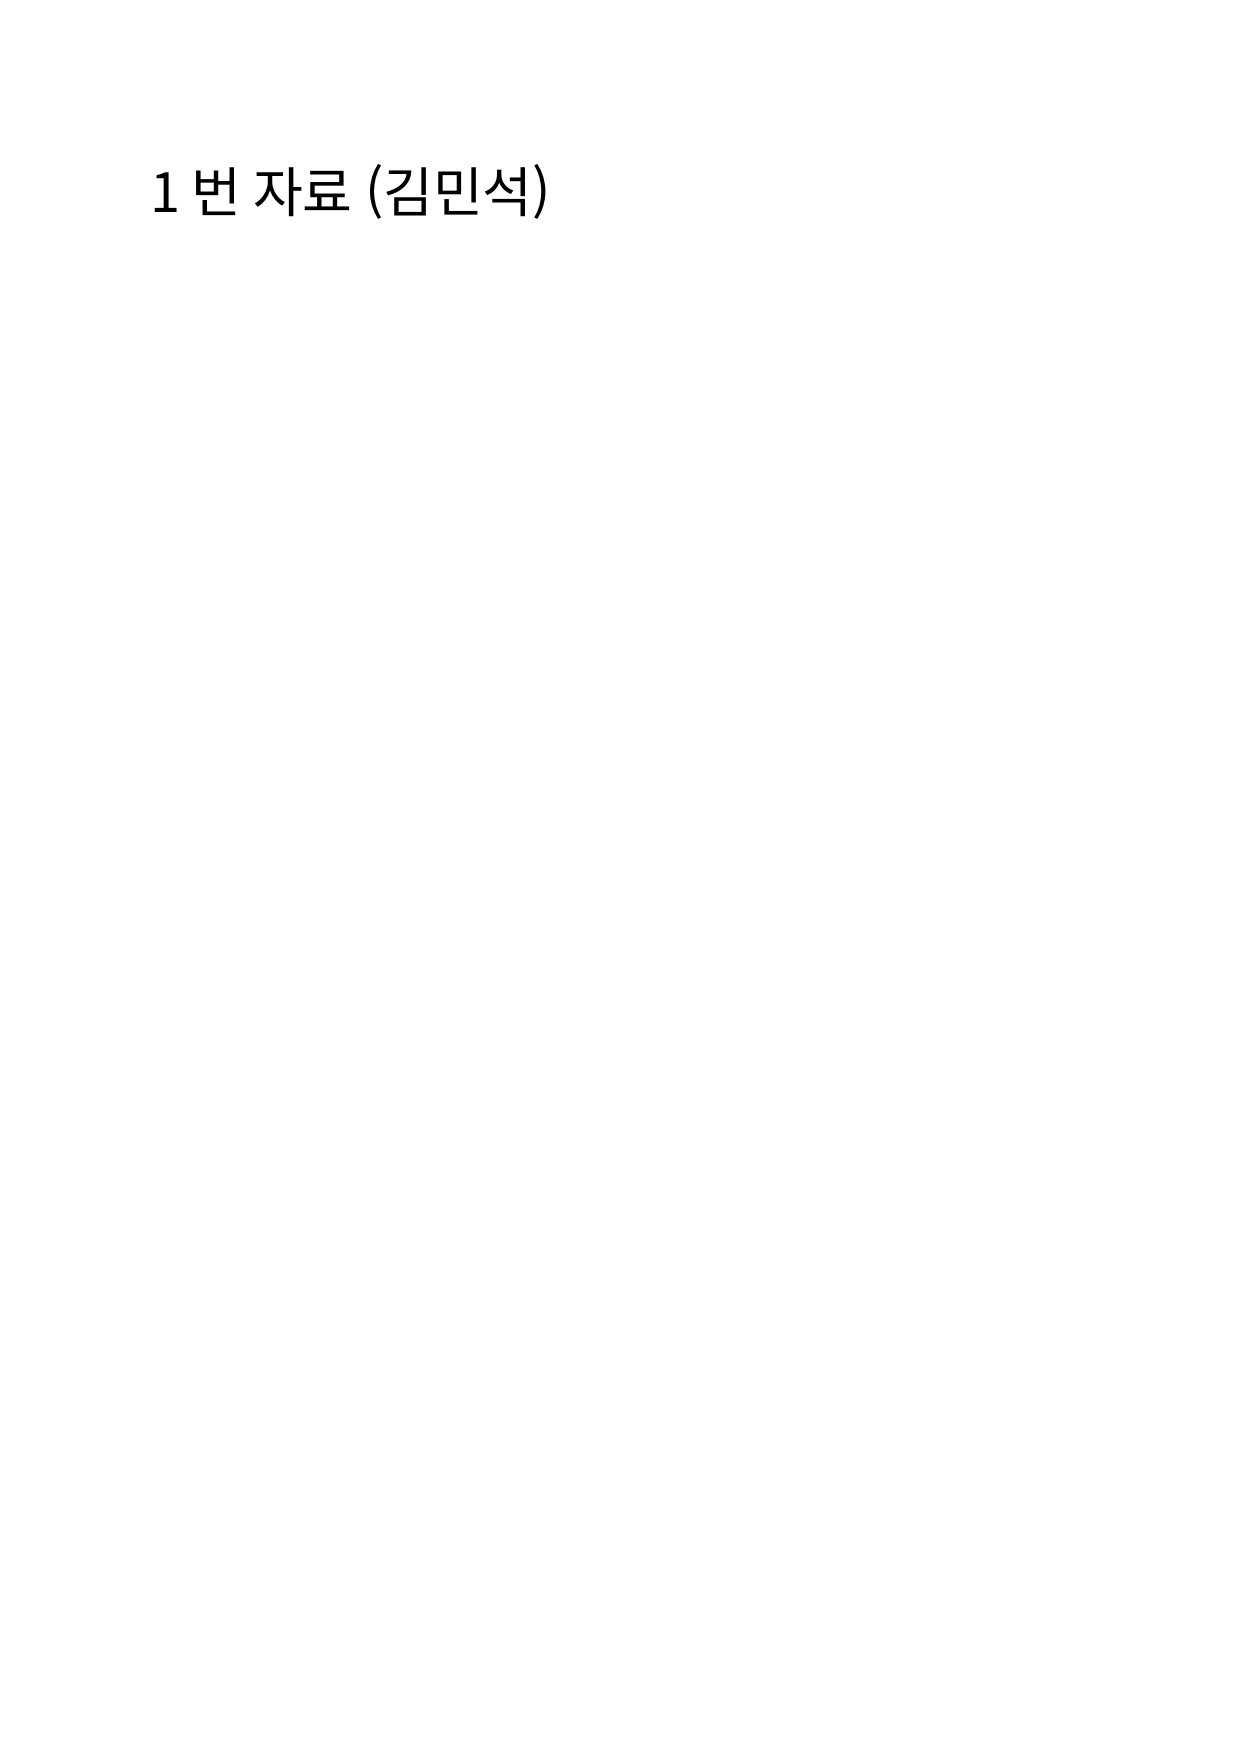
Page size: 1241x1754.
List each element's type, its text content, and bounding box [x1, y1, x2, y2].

title 1번 자료 (김민석) [150, 150, 1090, 228]
